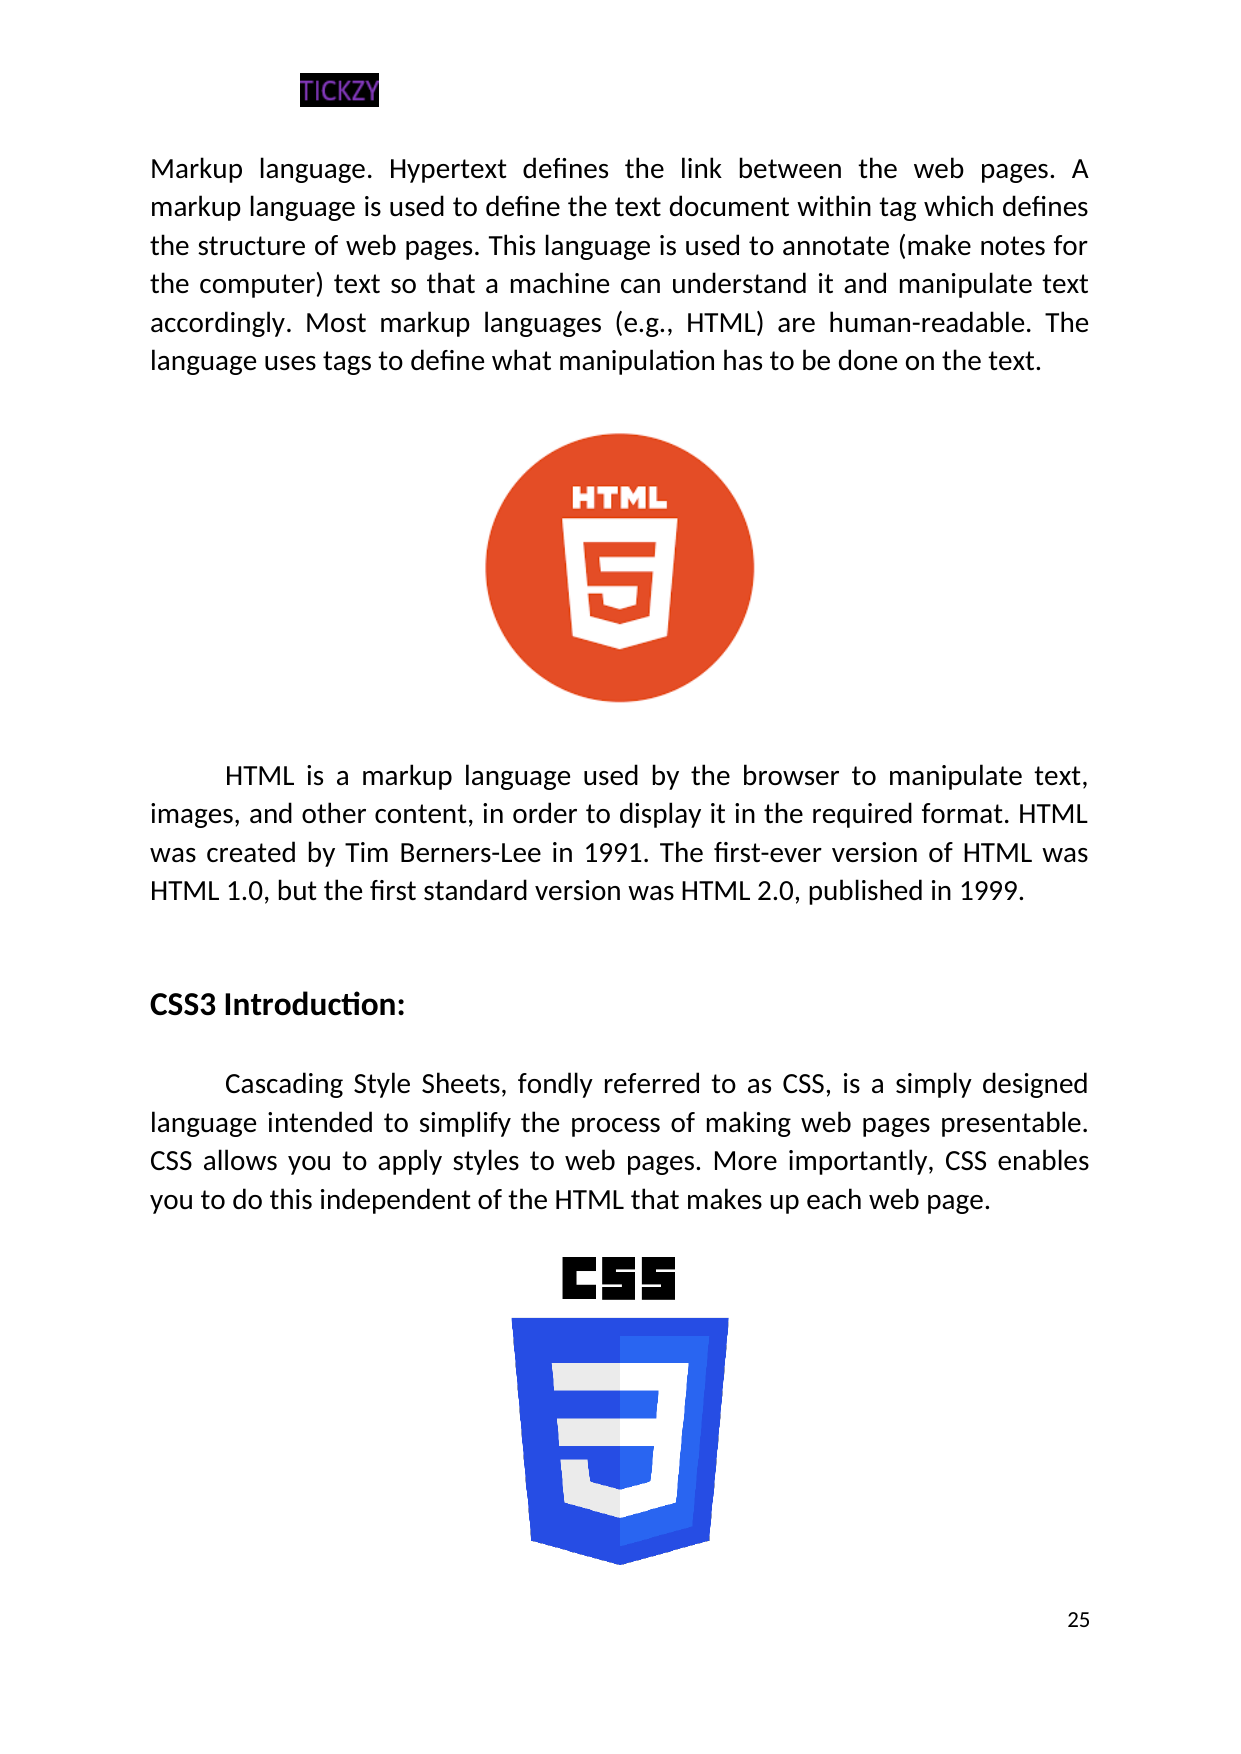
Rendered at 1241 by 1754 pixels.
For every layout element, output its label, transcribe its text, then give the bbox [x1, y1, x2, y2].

picture [300, 73, 379, 107]
text CSS3 Introduction: [150, 983, 1090, 1023]
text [150, 150, 1090, 378]
picture [511, 1257, 729, 1565]
text HTML is a markup language used by the browser to manipulate text, images, and other content, in order to display it in the required format. HTML was created by Tim Berners-Lee in 1991. The first-ever version of HTML was HTML 1.0, but the first standard version was HTML 2.0, published in 1999. [150, 757, 1090, 908]
picture [471, 419, 769, 717]
text Cascading Style Sheets, fondly referred to as CSS, is a simply designed language intended to simplify the process of making web pages presentable. CSS allows you to apply styles to web pages. More importantly, CSS enables you to do this independent of the HTML that makes up each web page. [150, 1065, 1090, 1216]
